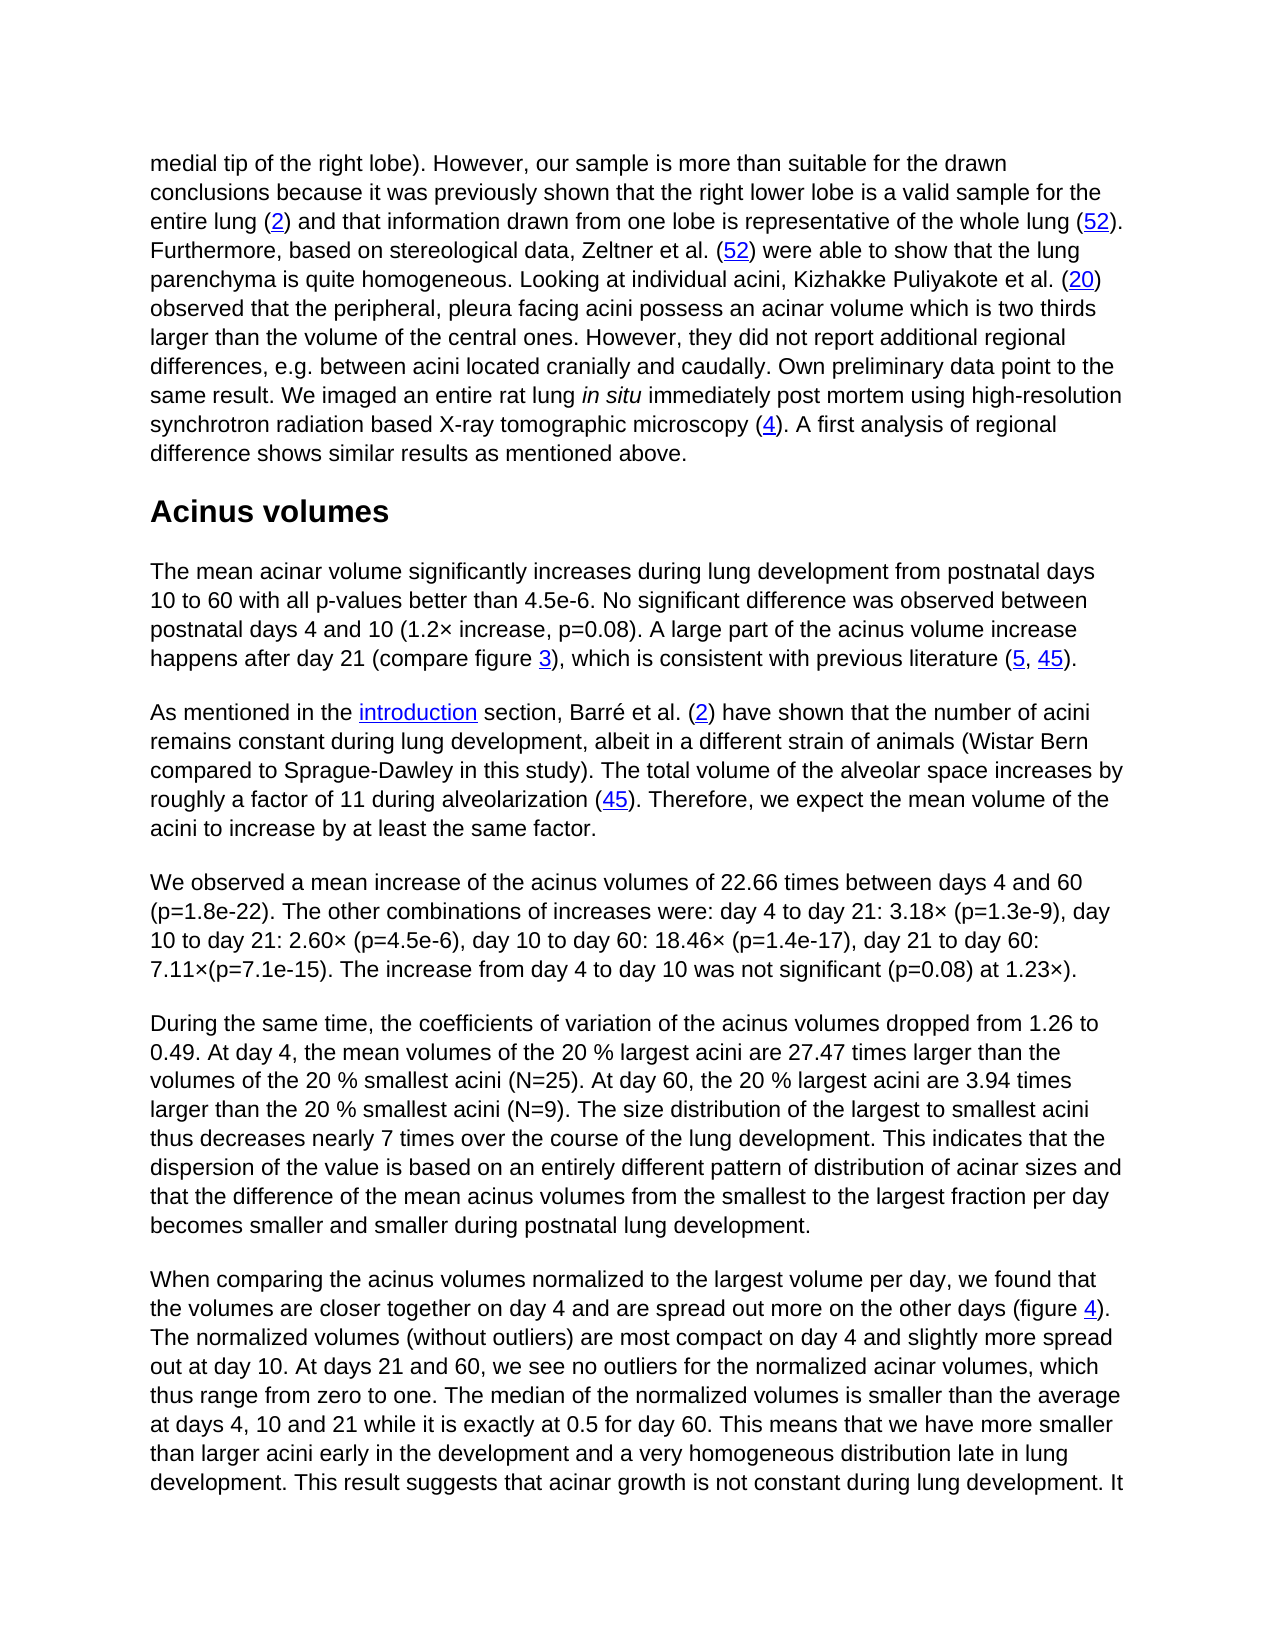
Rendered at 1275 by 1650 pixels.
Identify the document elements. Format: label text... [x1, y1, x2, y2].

text The mean acinar volume significantly increases during lung development from postnatal days 10 to 60 with all p-values better than 4.5e-6. No significant difference was observed between postnatal days 4 and 10 (1.2× increase, p=0.08). A large part of the acinus volume increase happens after day 21 (compare figure 3), which is consistent with previous literature (5, 45). [150, 558, 1125, 671]
subtitle Acinus volumes [150, 493, 1125, 529]
text As mentioned in the introduction section, Barré et al. (2) have shown that the number of acini remains constant during lung development, albeit in a different strain of animals (Wistar Bern compared to Sprague-Dawley in this study). The total volume of the alveolar space increases by roughly a factor of 11 during alveolarization (45). Therefore, we expect the mean volume of the acini to increase by at least the same factor. [150, 699, 1125, 841]
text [150, 150, 1125, 466]
text We observed a mean increase of the acinus volumes of 22.66 times between days 4 and 60 (p=1.8e-22). The other combinations of increases were: day 4 to day 21: 3.18× (p=1.3e-9), day 10 to day 21: 2.60× (p=4.5e-6), day 10 to day 60: 18.46× (p=1.4e-17), day 21 to day 60: 7.11×(p=7.1e-15). The increase from day 4 to day 10 was not significant (p=0.08) at 1.23×). [150, 869, 1125, 982]
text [150, 1266, 1125, 1495]
text During the same time, the coefficients of variation of the acinus volumes dropped from 1.26 to 0.49. At day 4, the mean volumes of the 20 % largest acini are 27.47 times larger than the volumes of the 20 % smallest acini (N=25). At day 60, the 20 % largest acini are 3.94 times larger than the 20 % smallest acini (N=9). The size distribution of the largest to smallest acini thus decreases nearly 7 times over the course of the lung development. This indicates that the dispersion of the value is based on an entirely different pattern of distribution of acinar sizes and that the difference of the mean acinus volumes from the smallest to the largest fraction per day becomes smaller and smaller during postnatal lung development. [150, 1009, 1125, 1238]
